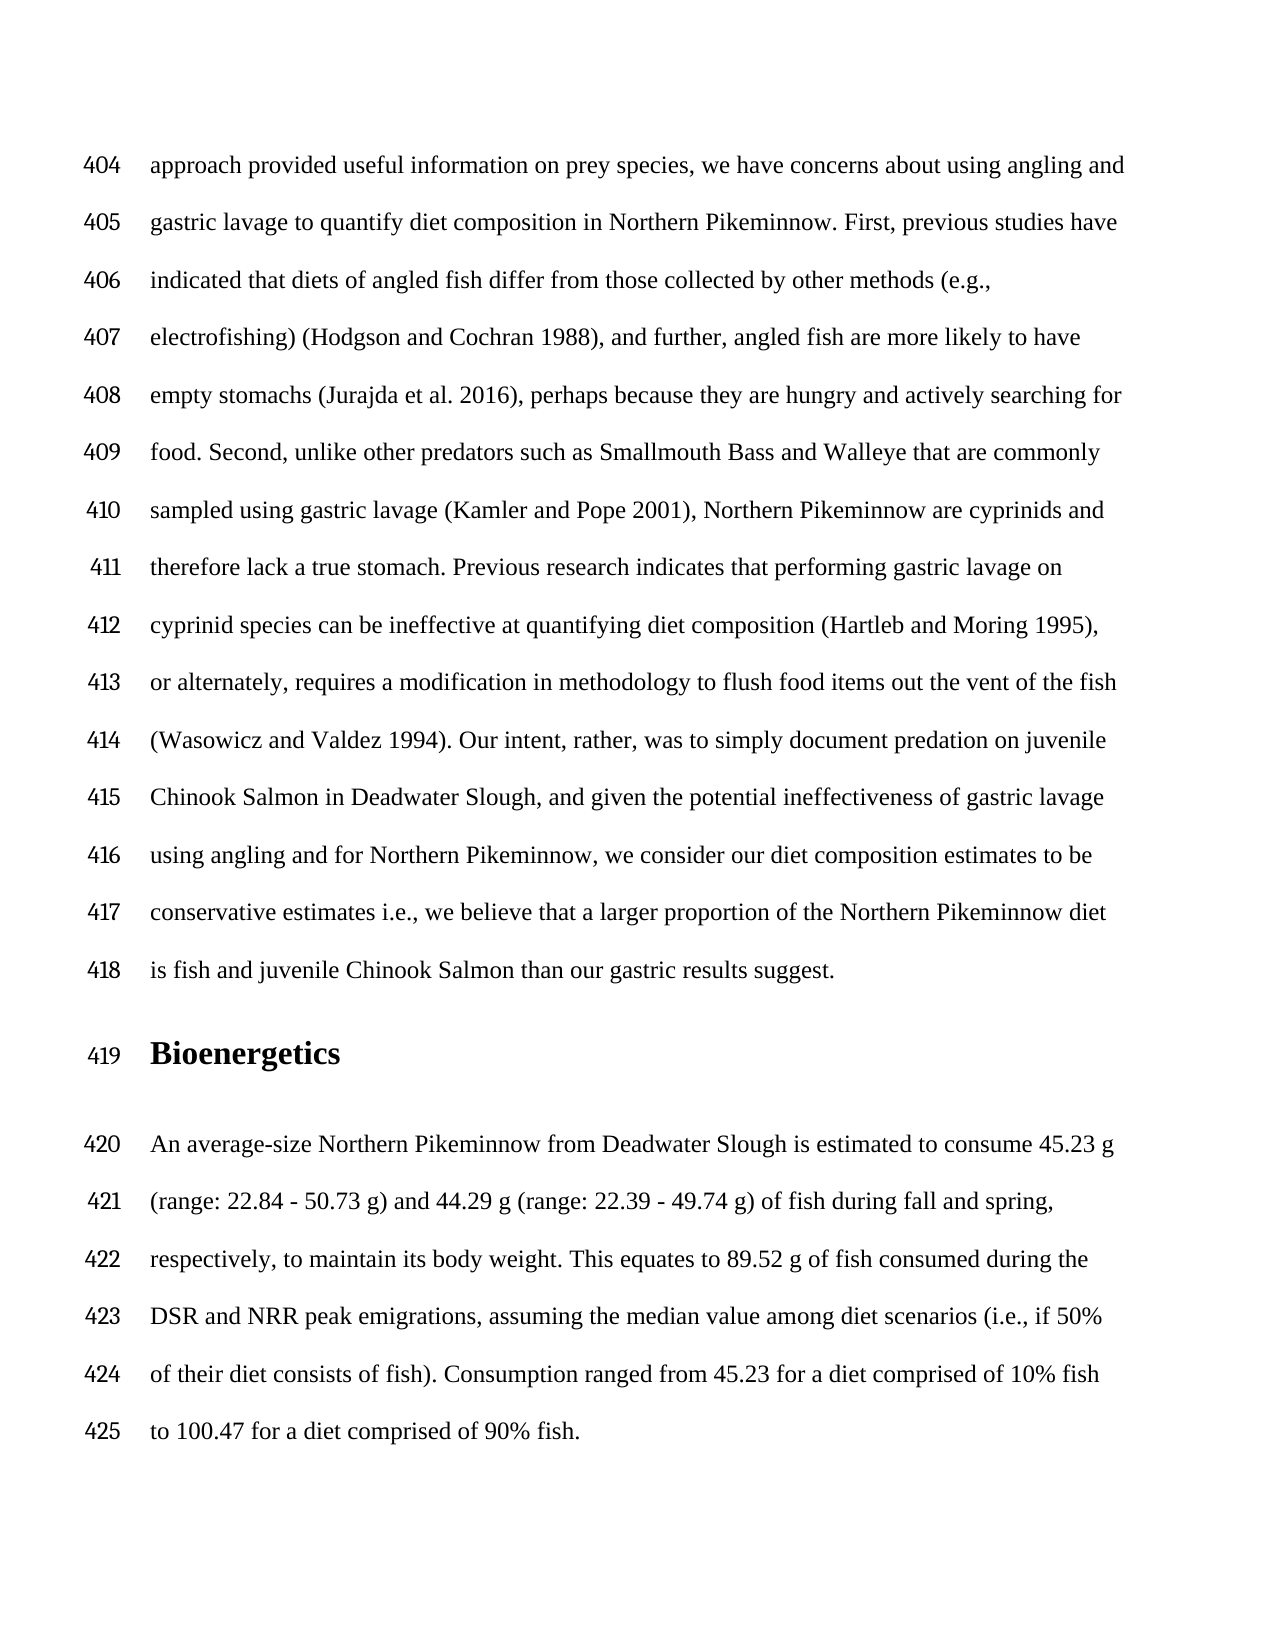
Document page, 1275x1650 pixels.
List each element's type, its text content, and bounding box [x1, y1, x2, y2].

subtitle Bioenergetics [150, 1033, 1125, 1072]
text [150, 150, 1125, 984]
text An average-size Northern Pikeminnow from Deadwater Slough is estimated to consume 45.23 g (range: 22.84 - 50.73 g) and 44.29 g (range: 22.39 - 49.74 g) of fish during fall and spring, respectively, to maintain its body weight. This equates to 89.52 g of fish consumed during the DSR and NRR peak emigrations, assuming the median value among diet scenarios (i.e., if 50% of their diet consists of fish). Consumption ranged from 45.23 for a diet comprised of 10% fish to 100.47 for a diet comprised of 90% fish. [150, 1129, 1125, 1445]
